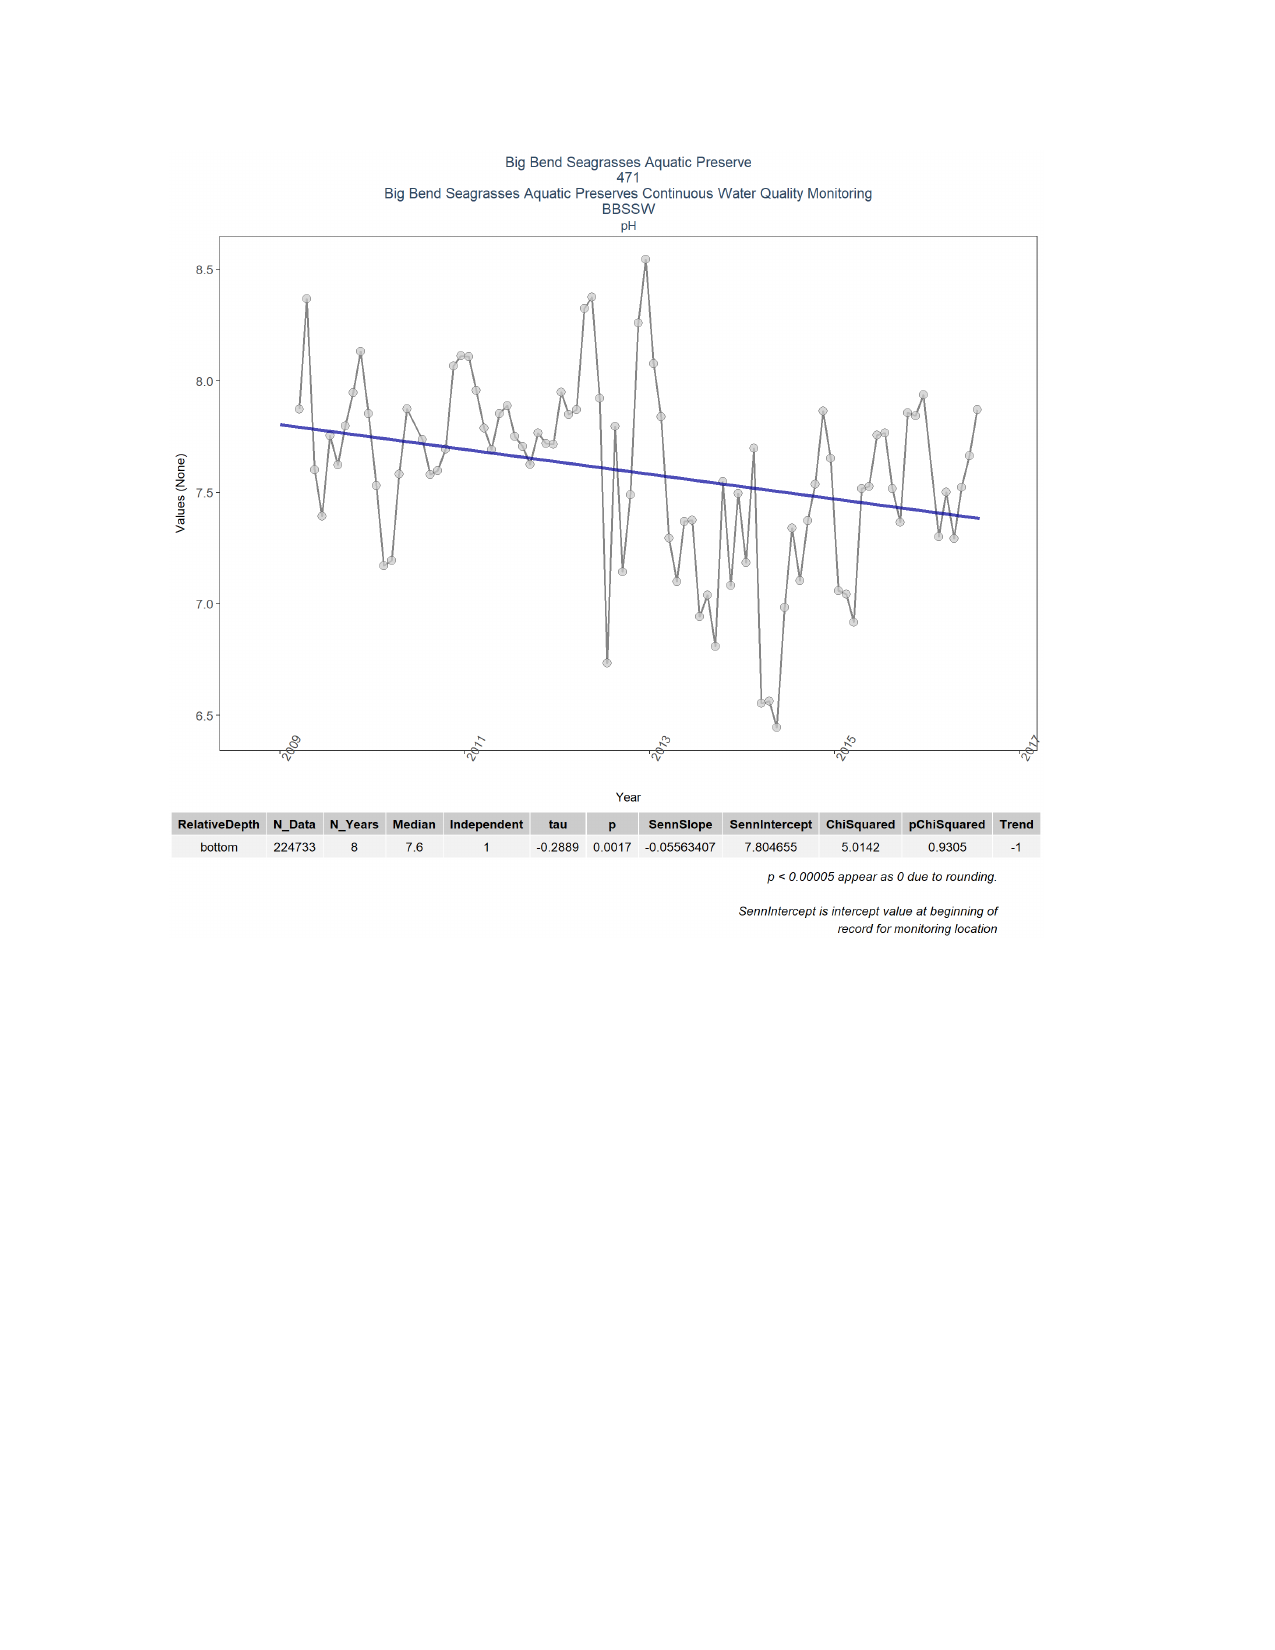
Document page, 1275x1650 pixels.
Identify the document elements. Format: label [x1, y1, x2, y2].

picture [168, 150, 1044, 938]
